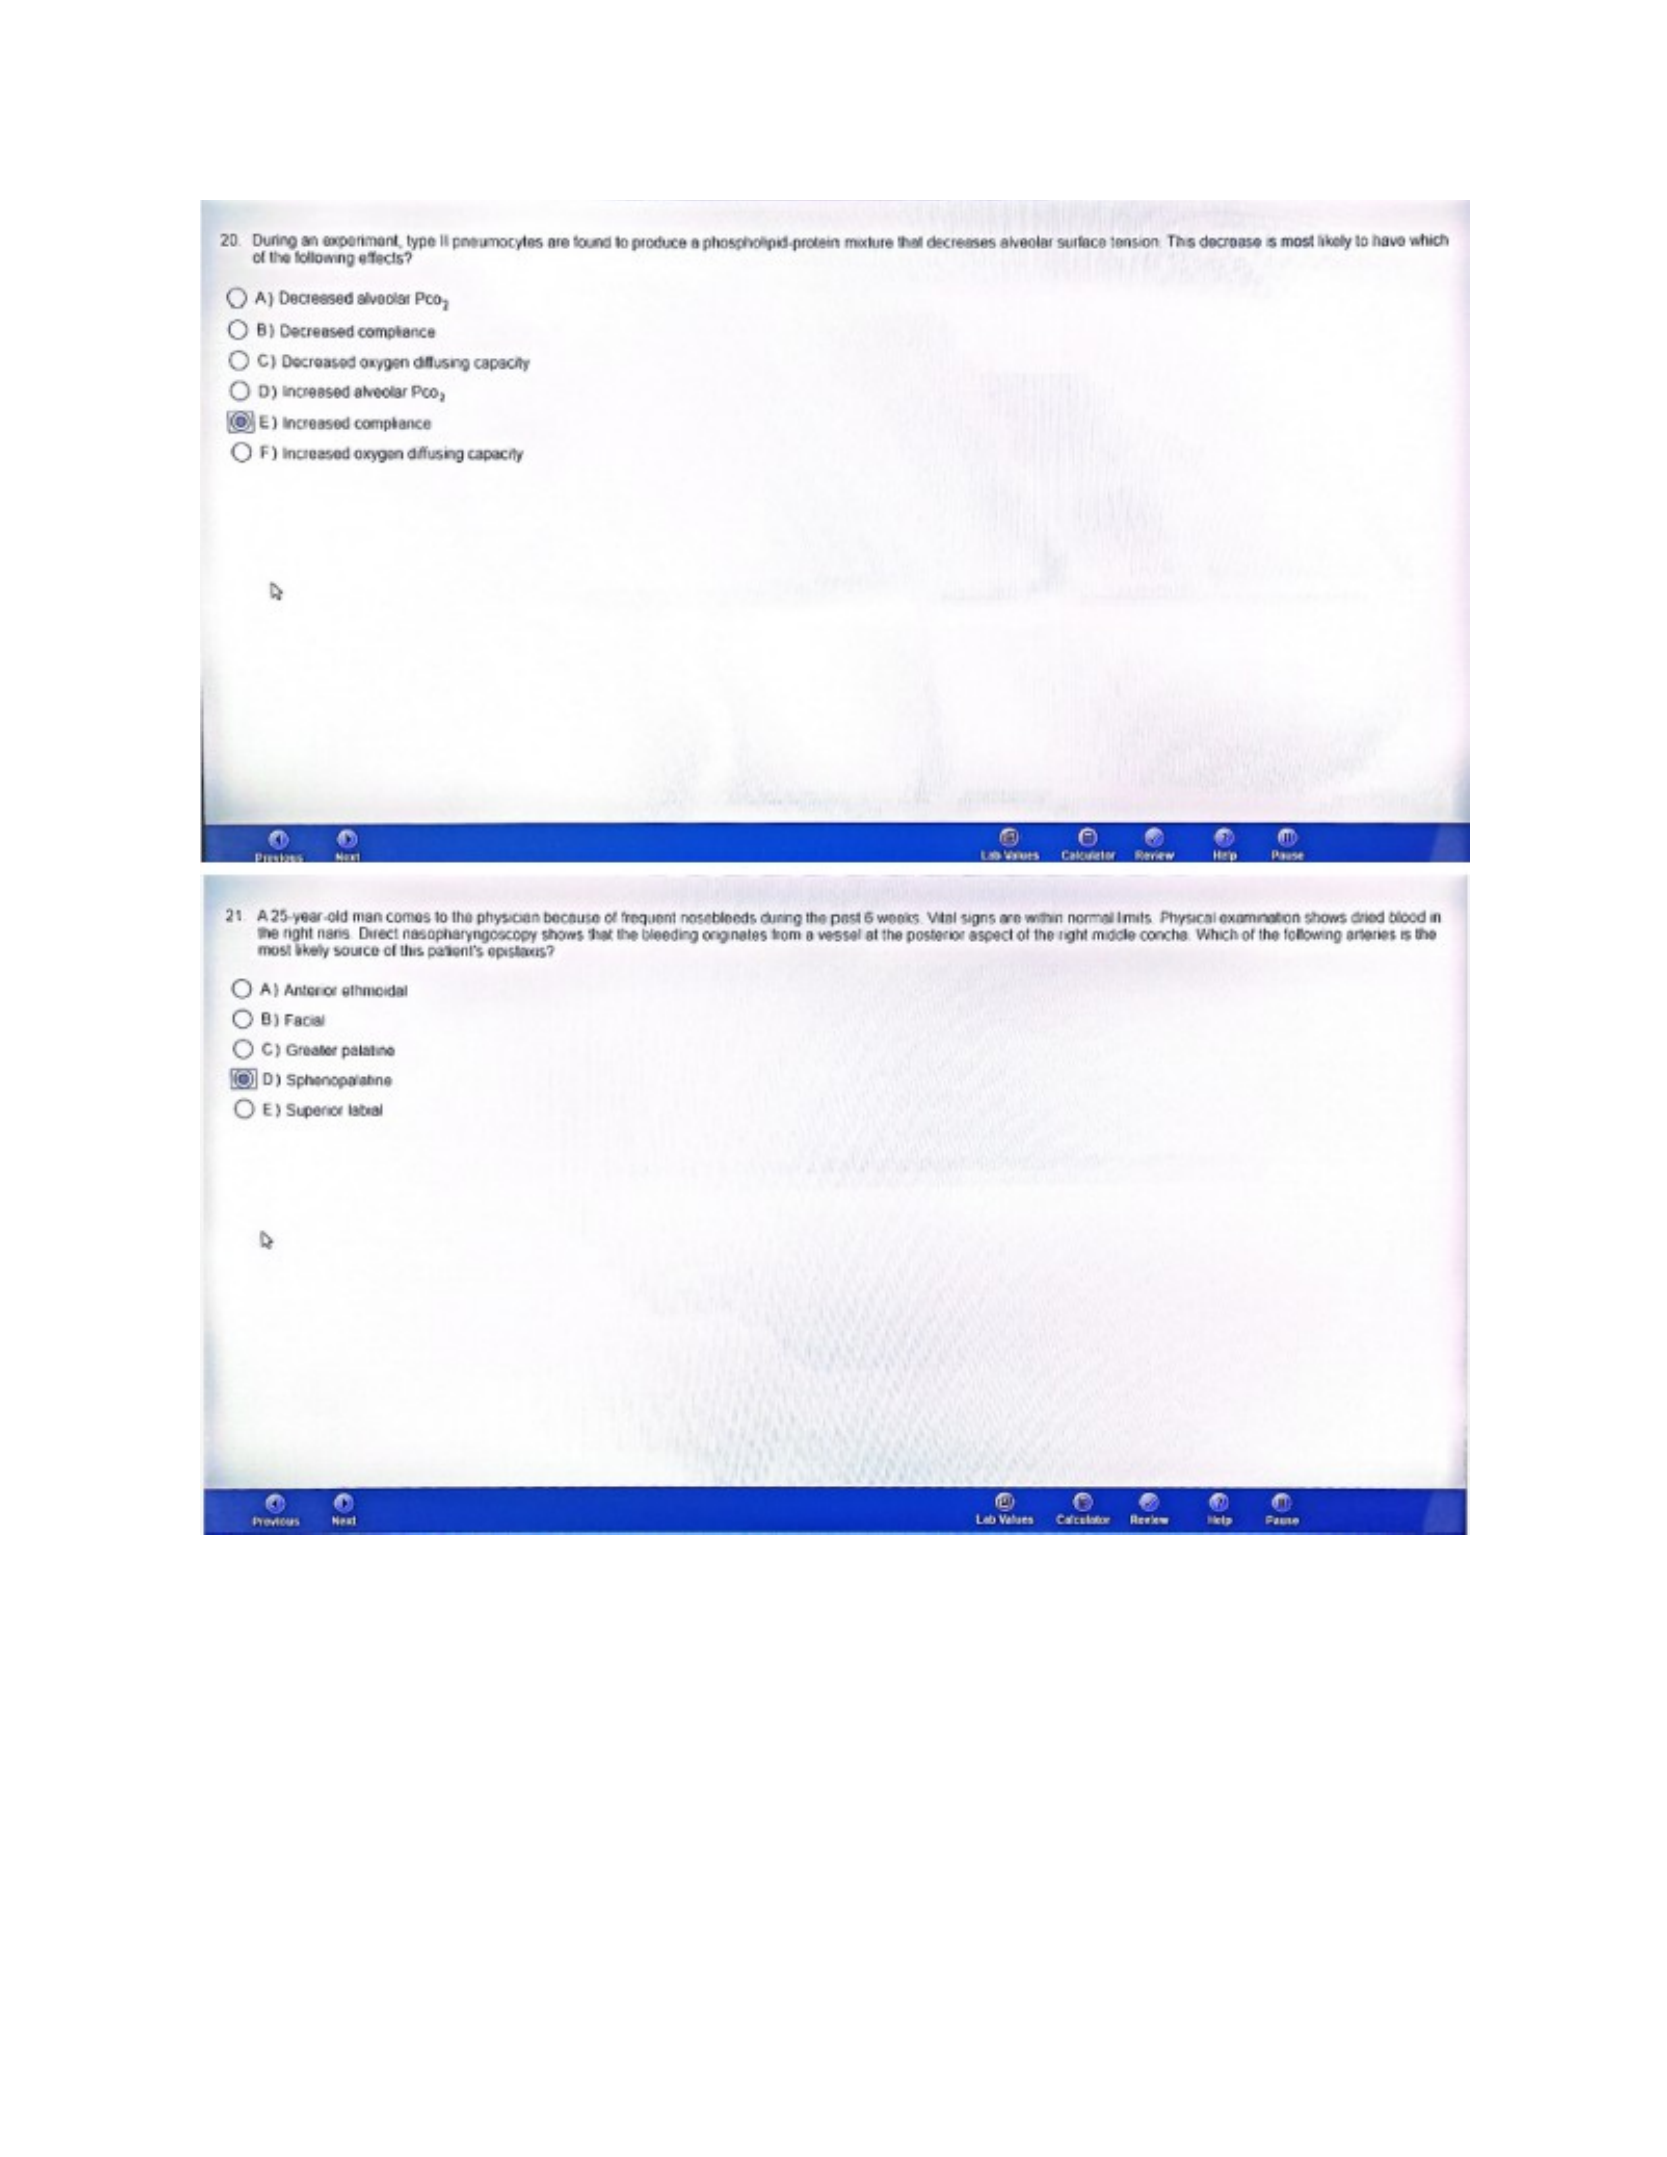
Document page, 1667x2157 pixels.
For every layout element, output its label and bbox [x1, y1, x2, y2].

picture [200, 200, 1470, 1535]
